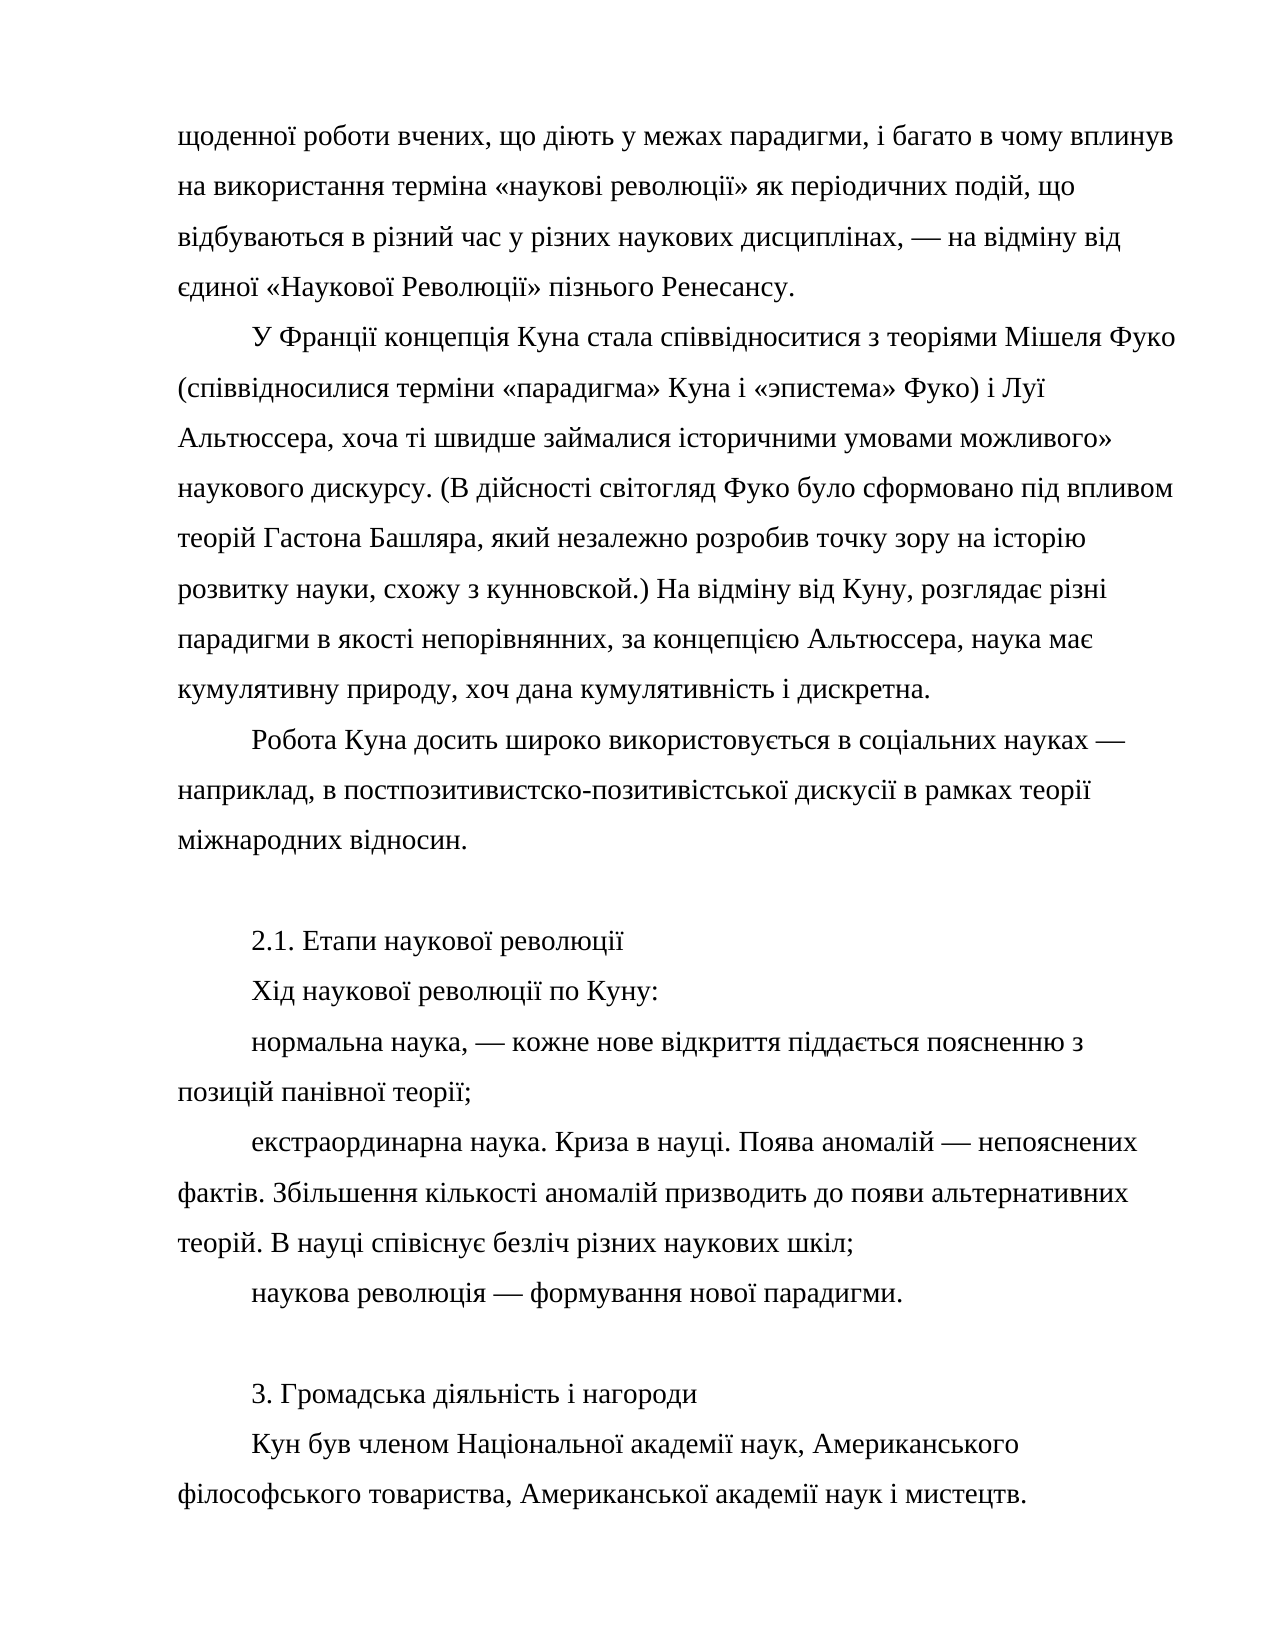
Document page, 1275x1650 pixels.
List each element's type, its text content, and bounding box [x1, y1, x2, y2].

text нормальна наука, — кожне нове відкриття піддається поясненню з позицій панівної теорії; [177, 1024, 1186, 1108]
text екстраординарна наука. Криза в науці. Поява аномалій — непояснених фактів. Збільшення кількості аномалій призводить до появи альтернативних теорій. В науці співіснує безліч різних наукових шкіл; [177, 1124, 1186, 1258]
text наукова революція — формування нової парадигми. [177, 1275, 1186, 1309]
subtitle 2.1. Етапи наукової революції [177, 923, 1186, 957]
text Робота Куна досить широко використовується в соціальних науках — наприклад, в постпозитивистско-позитивістської дискусії в рамках теорії міжнародних відносин. [177, 722, 1186, 856]
text У Франції концепція Куна стала співвідноситися з теоріями Мішеля Фуко (співвідносилися терміни «парадигма» Куна і «эпистема» Фуко) і Луї Альтюссера, хоча ті швидше займалися історичними умовами можливого» наукового дискурсу. (В дійсності світогляд Фуко було сформовано під впливом теорій Гастона Башляра, який незалежно розробив точку зору на історію розвитку науки, схожу з кунновской.) На відміну від Куну, розглядає різні парадигми в якості непорівнянних, за концепцією Альтюссера, наука має кумулятивну природу, хоч дана кумулятивність і дискретна. [177, 319, 1186, 705]
text Кун був членом Національної академії наук, Американського філософського товариства, Американської академії наук і мистецтв. [177, 1426, 1186, 1510]
subtitle 3. Громадська діяльність і нагороди [177, 1376, 1186, 1409]
text Хід наукової революції по Куну: [177, 973, 1186, 1007]
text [177, 118, 1186, 303]
